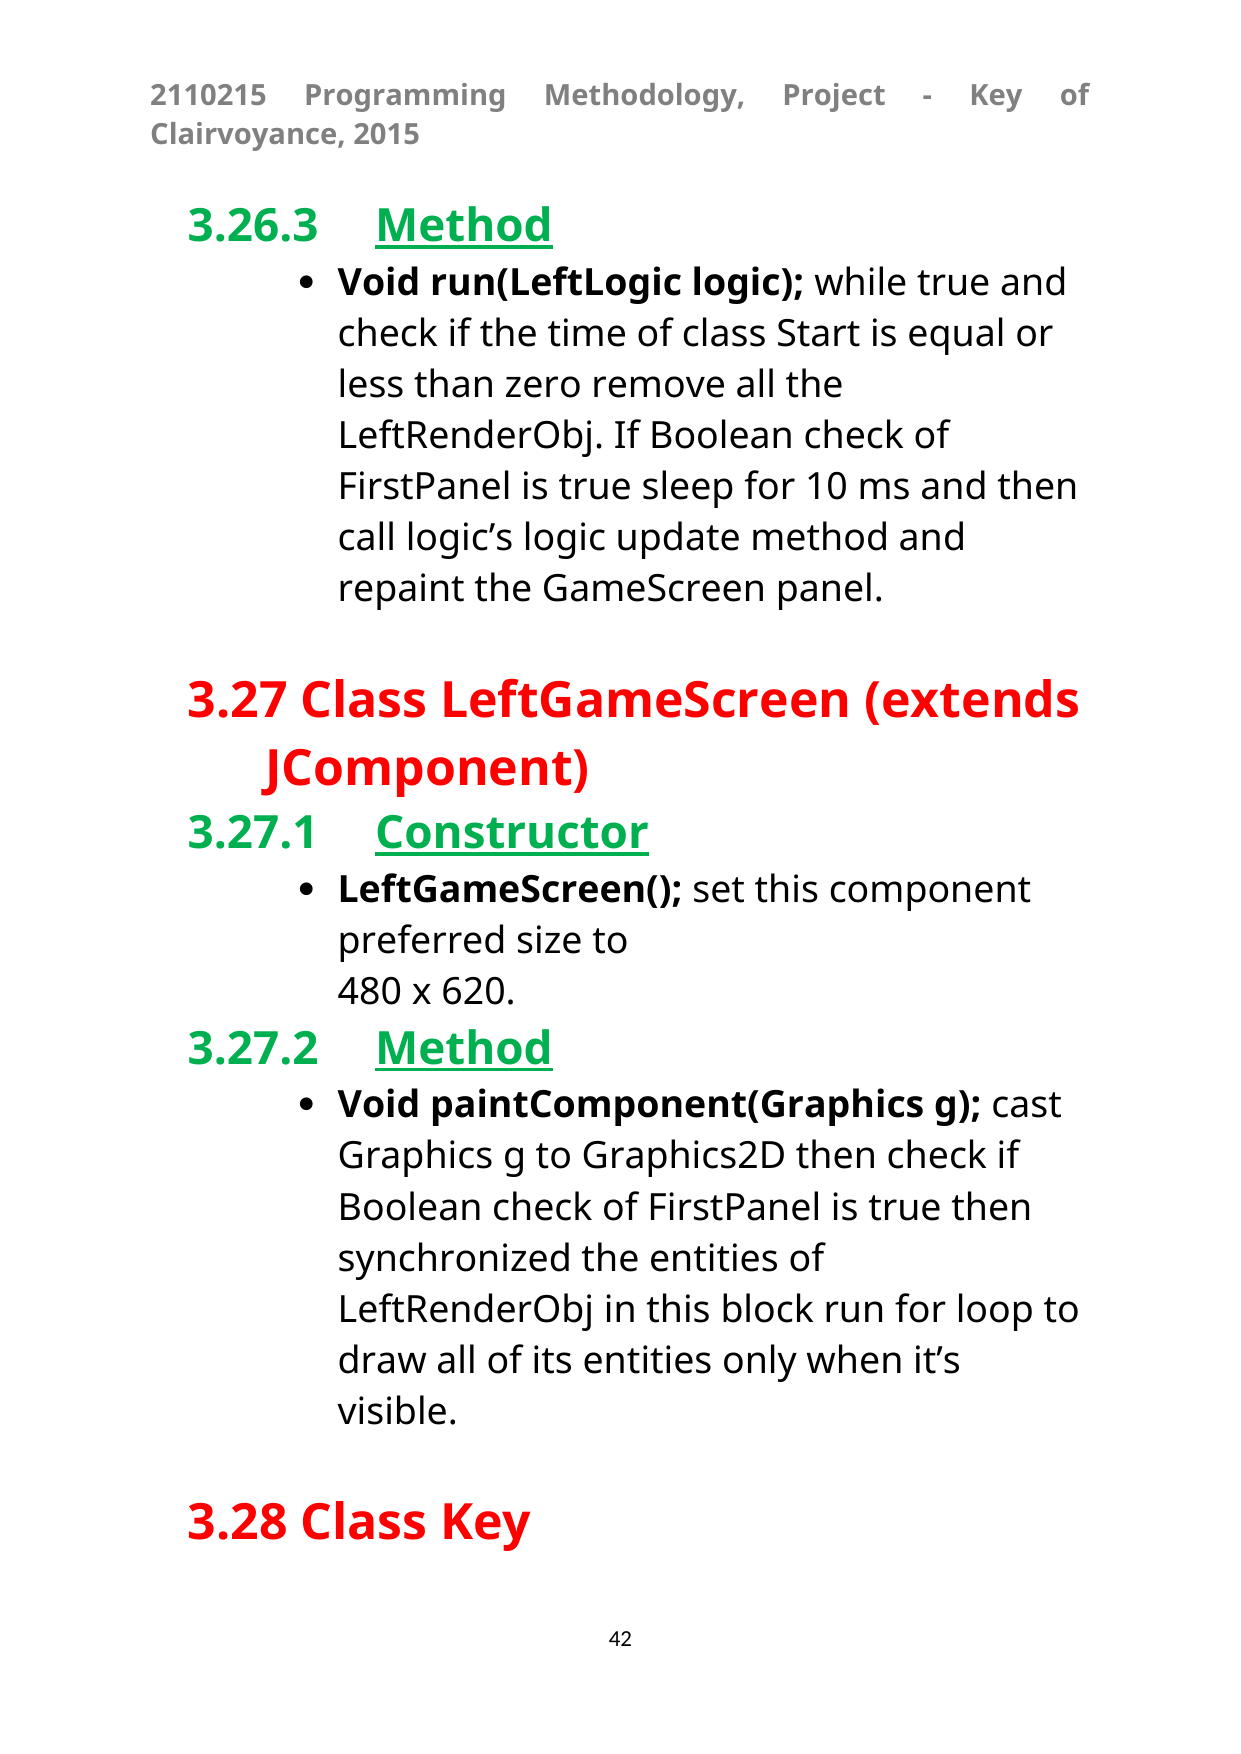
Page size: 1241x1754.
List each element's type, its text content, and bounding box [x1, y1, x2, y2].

list Constructor [187, 800, 1090, 862]
list LeftGameScreen(); set this component preferred size to 480 x 620. [300, 862, 1090, 1015]
list Void paintComponent(Graphics g); cast Graphics g to Graphics2D then check if Boolean check of FirstPanel is true then synchronized the entities of LeftRenderObj in this block run for loop to draw all of its entities only when it’s visible. [300, 1078, 1090, 1435]
list Method [187, 1015, 1090, 1078]
list Void run(LeftLogic logic); while true and check if the time of class Start is equal or less than zero remove all the LeftRenderObj. If Boolean check of FirstPanel is true sleep for 10 ms and then call logic’s logic update method and repaint the GameScreen panel. [300, 255, 1090, 612]
list Class LeftGameScreen (extends JComponent) [187, 663, 1090, 800]
list Method [187, 193, 1090, 255]
list Class Key [187, 1486, 1090, 1554]
